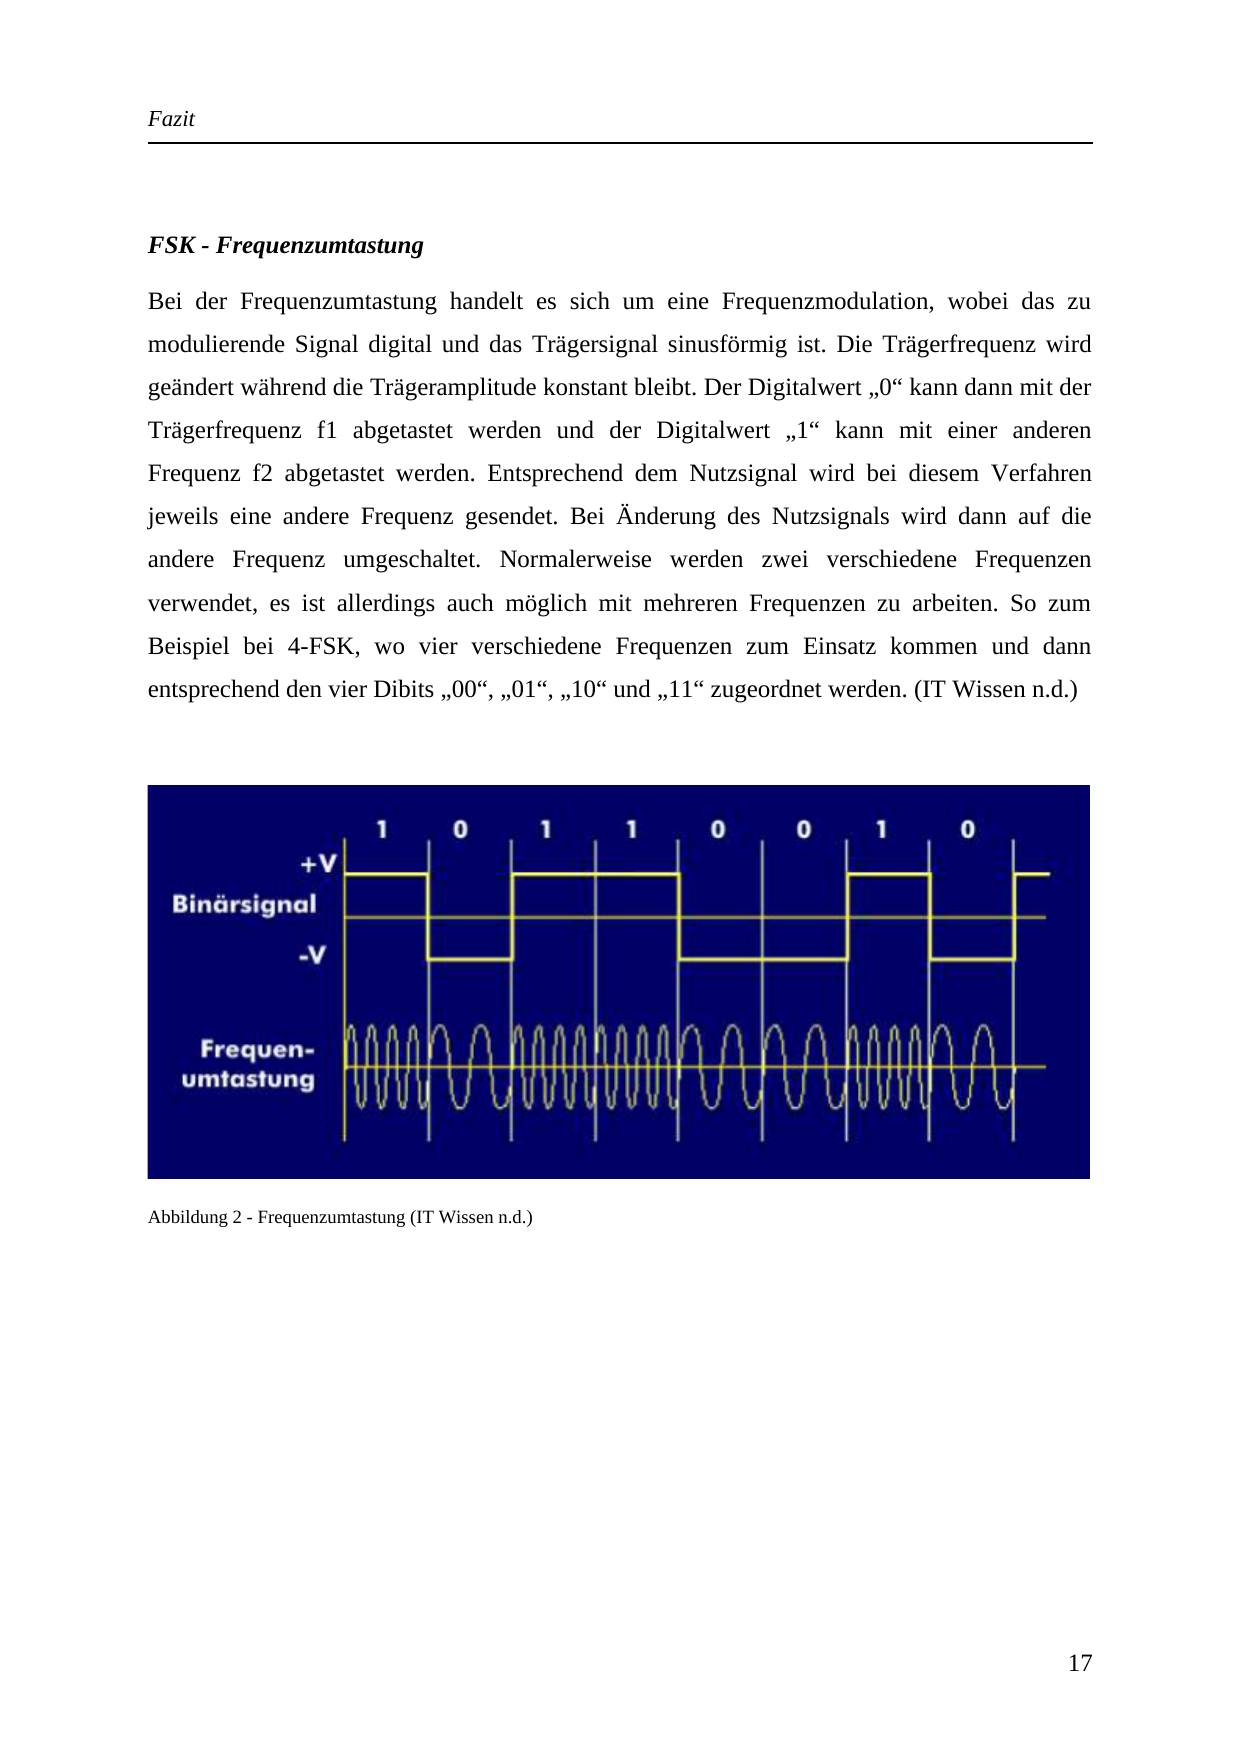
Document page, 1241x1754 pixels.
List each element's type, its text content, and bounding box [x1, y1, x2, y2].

text FSK - Frequenzumtastung [148, 230, 1093, 259]
text Abbildung 2 - Frequenzumtastung (IT Wissen n.d.) [148, 1206, 1093, 1227]
picture [147, 785, 1090, 1179]
text Bei der Frequenzumtastung handelt es sich um eine Frequenzmodulation, wobei das zu modulierende Signal digital und das Trägersignal sinusförmig ist. Die Trägerfrequenz wird geändert während die Trägeramplitude konstant bleibt. Der Digitalwert „0“ kann dann mit der Trägerfrequenz f1 abgetastet werden und der Digitalwert „1“ kann mit einer anderen Frequenz f2 abgetastet werden. Entsprechend dem Nutzsignal wird bei diesem Verfahren jeweils eine andere Frequenz gesendet. Bei Änderung des Nutzsignals wird dann auf die andere Frequenz umgeschaltet. Normalerweise werden zwei verschiedene Frequenzen verwendet, es ist allerdings auch möglich mit mehreren Frequenzen zu arbeiten. So zum Beispiel bei 4-FSK, wo vier verschiedene Frequenzen zum Einsatz kommen und dann entsprechend den vier Dibits „00“, „01“, „10“ und „11“ zugeordnet werden. (IT Wissen n.d.) [148, 286, 1093, 703]
